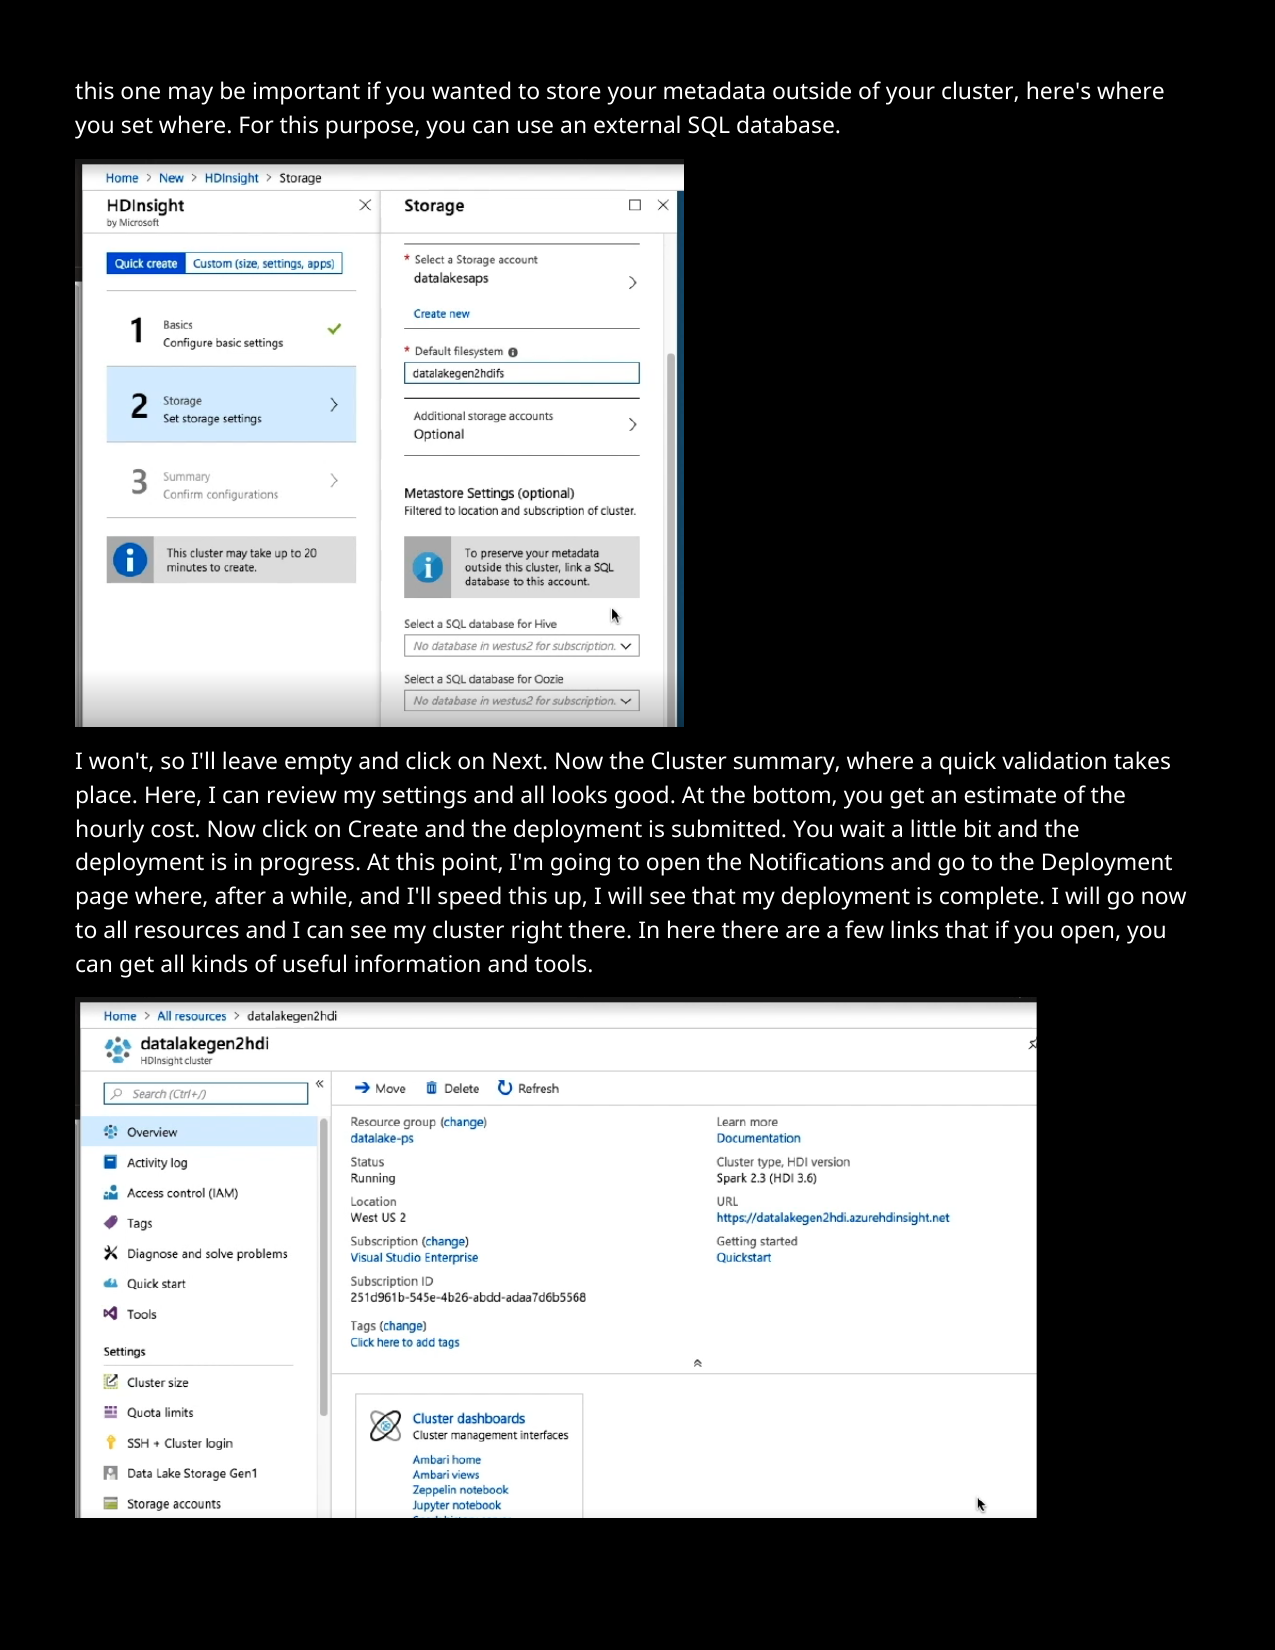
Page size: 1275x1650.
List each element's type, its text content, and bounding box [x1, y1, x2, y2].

picture [75, 159, 684, 727]
picture [75, 997, 1037, 1518]
text I won't, so I'll leave empty and click on Next. Now the Cluster summary, where a quick validation takes place. Here, I can review my settings and all looks good. At the bottom, you get an estimate of the hourly cost. Now click on Create and the deployment is submitted. You wait a little bit and the deployment is in progress. At this point, I'm going to open the Notifications and go to the Deployment page where, after a while, and I'll speed this up, I will see that my deployment is complete. I will go now to all resources and I can see my cluster right there. In here there are a few links that if you open, you can get all kinds of useful information and tools. [75, 745, 1200, 979]
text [75, 75, 1200, 140]
